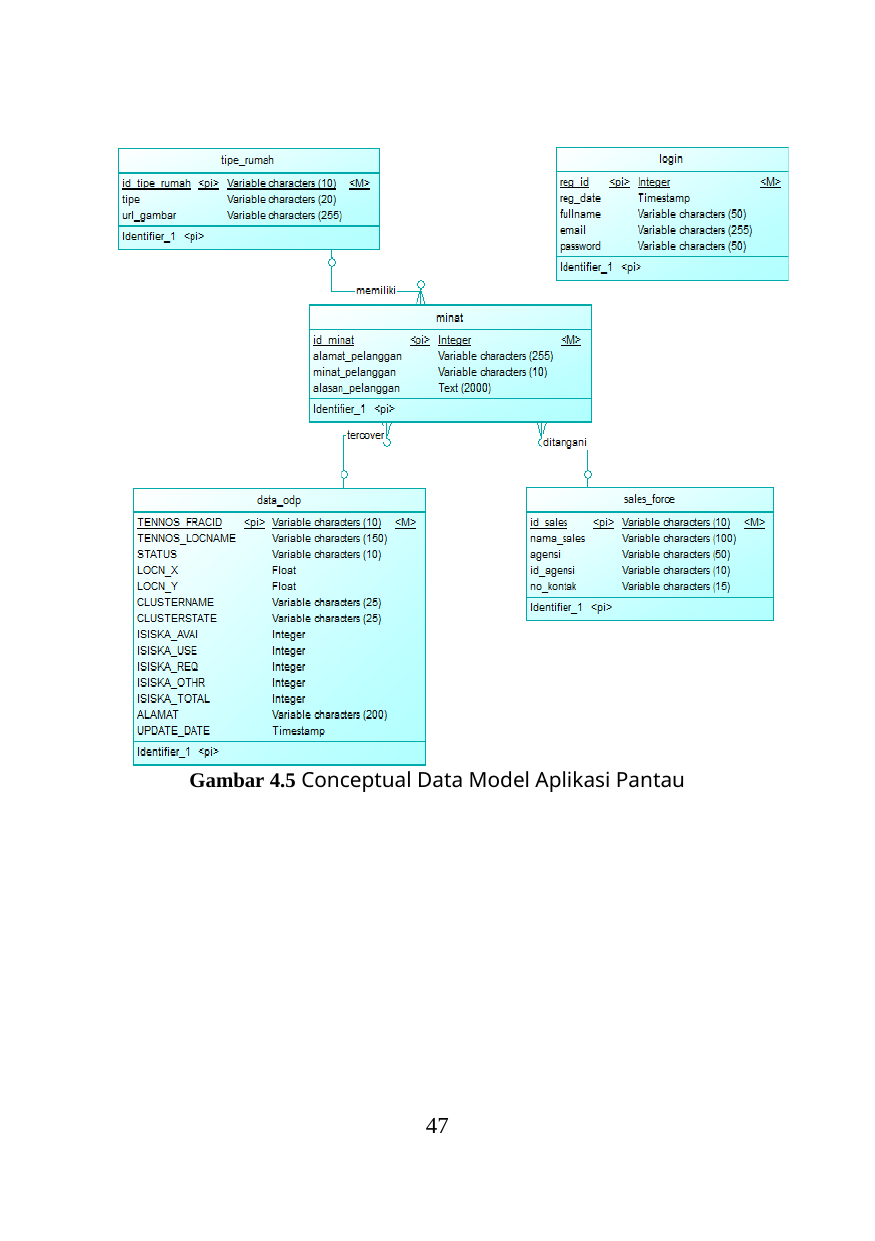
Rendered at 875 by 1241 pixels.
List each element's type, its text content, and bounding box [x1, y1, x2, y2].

picture [118, 147, 789, 766]
text Gambar 4.5 Conceptual Data Model Aplikasi Pantau [118, 766, 756, 794]
